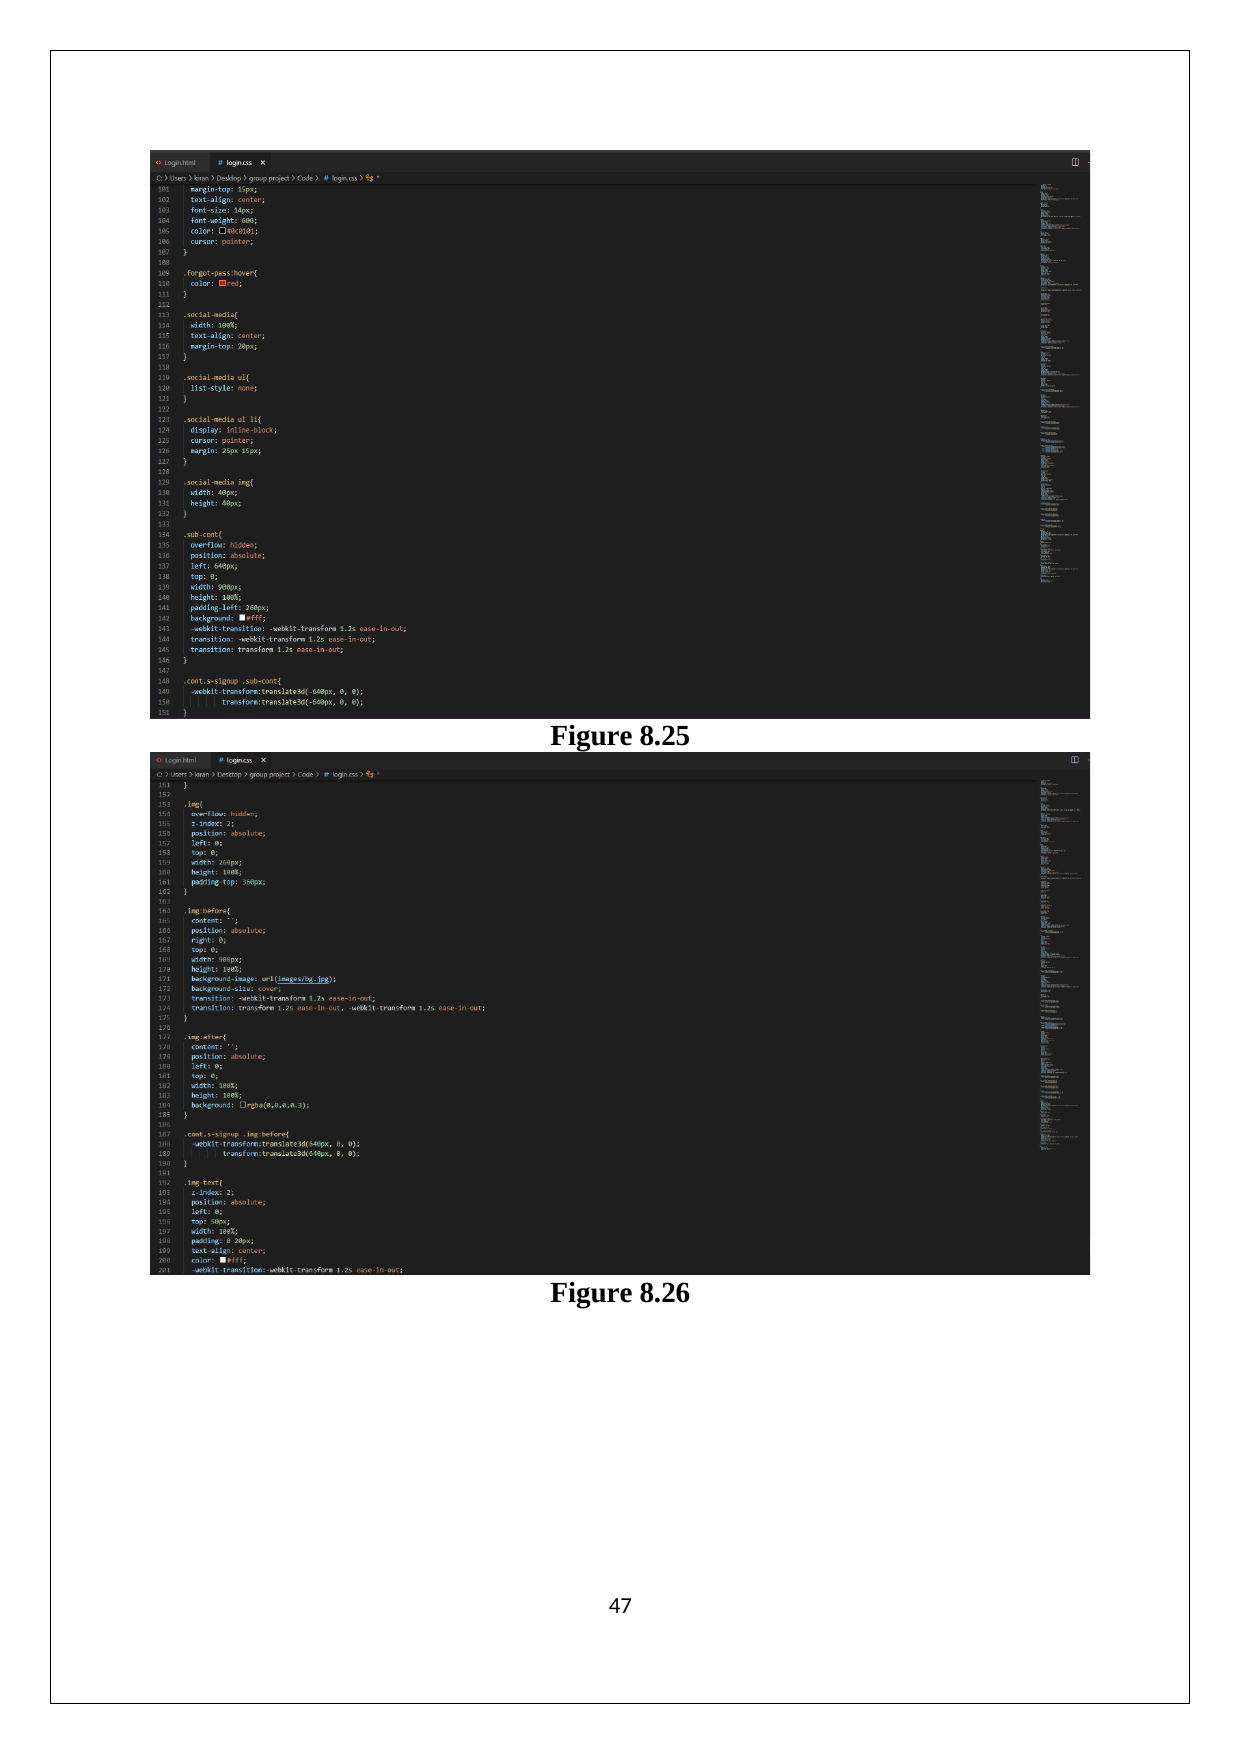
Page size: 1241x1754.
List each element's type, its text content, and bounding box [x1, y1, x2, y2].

text Figure 8.26 [150, 1275, 1090, 1308]
picture [150, 150, 1091, 719]
text Figure 8.25 [150, 719, 1090, 752]
picture [150, 752, 1091, 1275]
